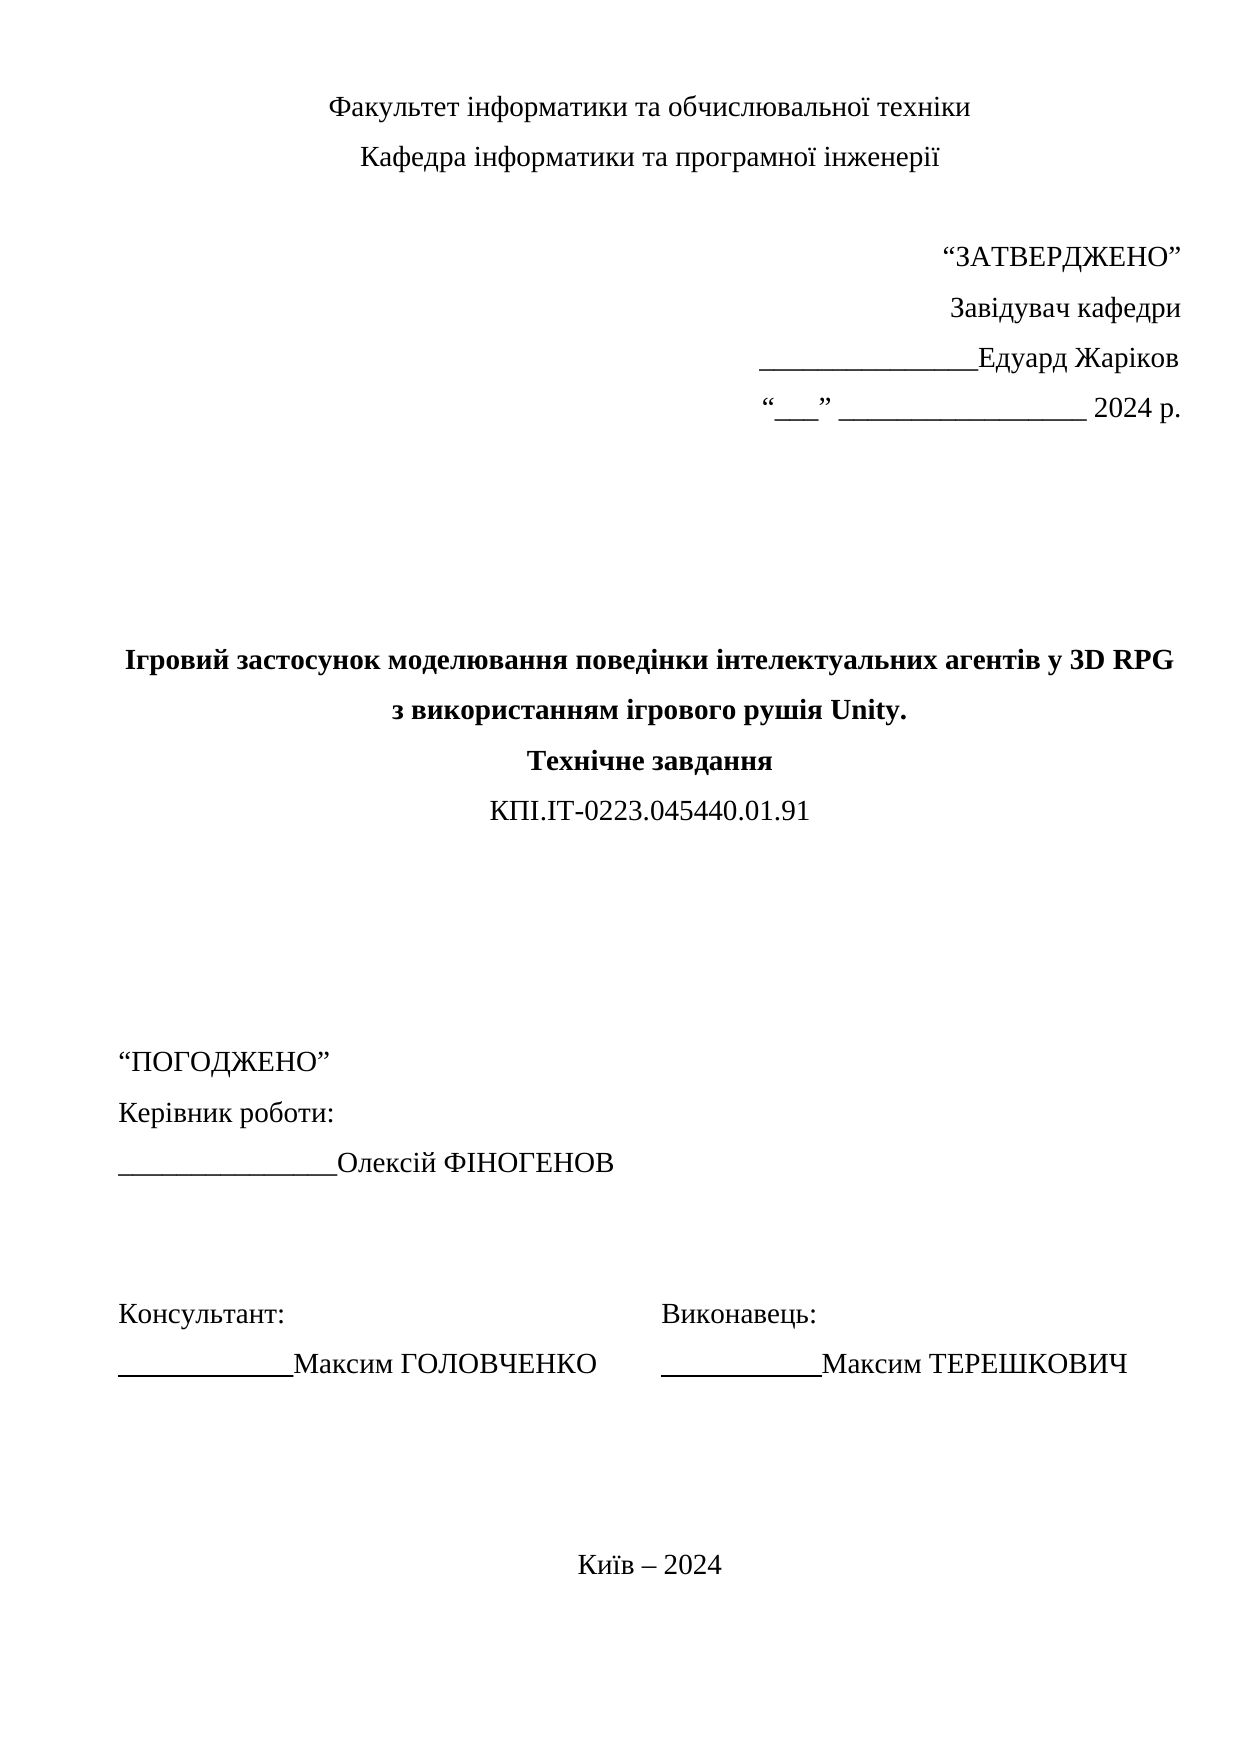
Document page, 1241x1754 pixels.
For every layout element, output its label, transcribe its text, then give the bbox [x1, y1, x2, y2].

table_cell ____________Максим ГОЛОВЧЕНКО [107, 1346, 650, 1397]
text КПІ.ІТ-0223.045440.01.91 [118, 793, 1181, 827]
table_header Виконавець: [650, 1296, 1192, 1346]
text Технічне завдання [118, 743, 1181, 776]
table_cell ___________Максим ТЕРЕШКОВИЧ [650, 1346, 1192, 1397]
text Керівник роботи: [118, 1095, 1181, 1128]
text “ЗАТВЕРДЖЕНО” [650, 239, 1181, 273]
table_header Консультант: [107, 1296, 650, 1346]
text “___” _________________ 2024 р. [650, 391, 1181, 424]
text Київ – 2024 [118, 1547, 1181, 1581]
text Завідувач кафедри [650, 290, 1181, 323]
text Факультет інформатики та обчислювальної техніки [118, 89, 1181, 122]
text _______________Едуард Жаріков [650, 340, 1181, 374]
text Кафедра інформатики та програмної інженерії [118, 139, 1181, 172]
text _______________Олексій ФІНОГЕНОВ [118, 1145, 1181, 1179]
text Ігровий застосунок моделювання поведінки інтелектуальних агентів у 3D RPG з використанням ігрового рушія Unity. [118, 642, 1181, 726]
text “ПОГОДЖЕНО” [118, 1044, 1181, 1078]
